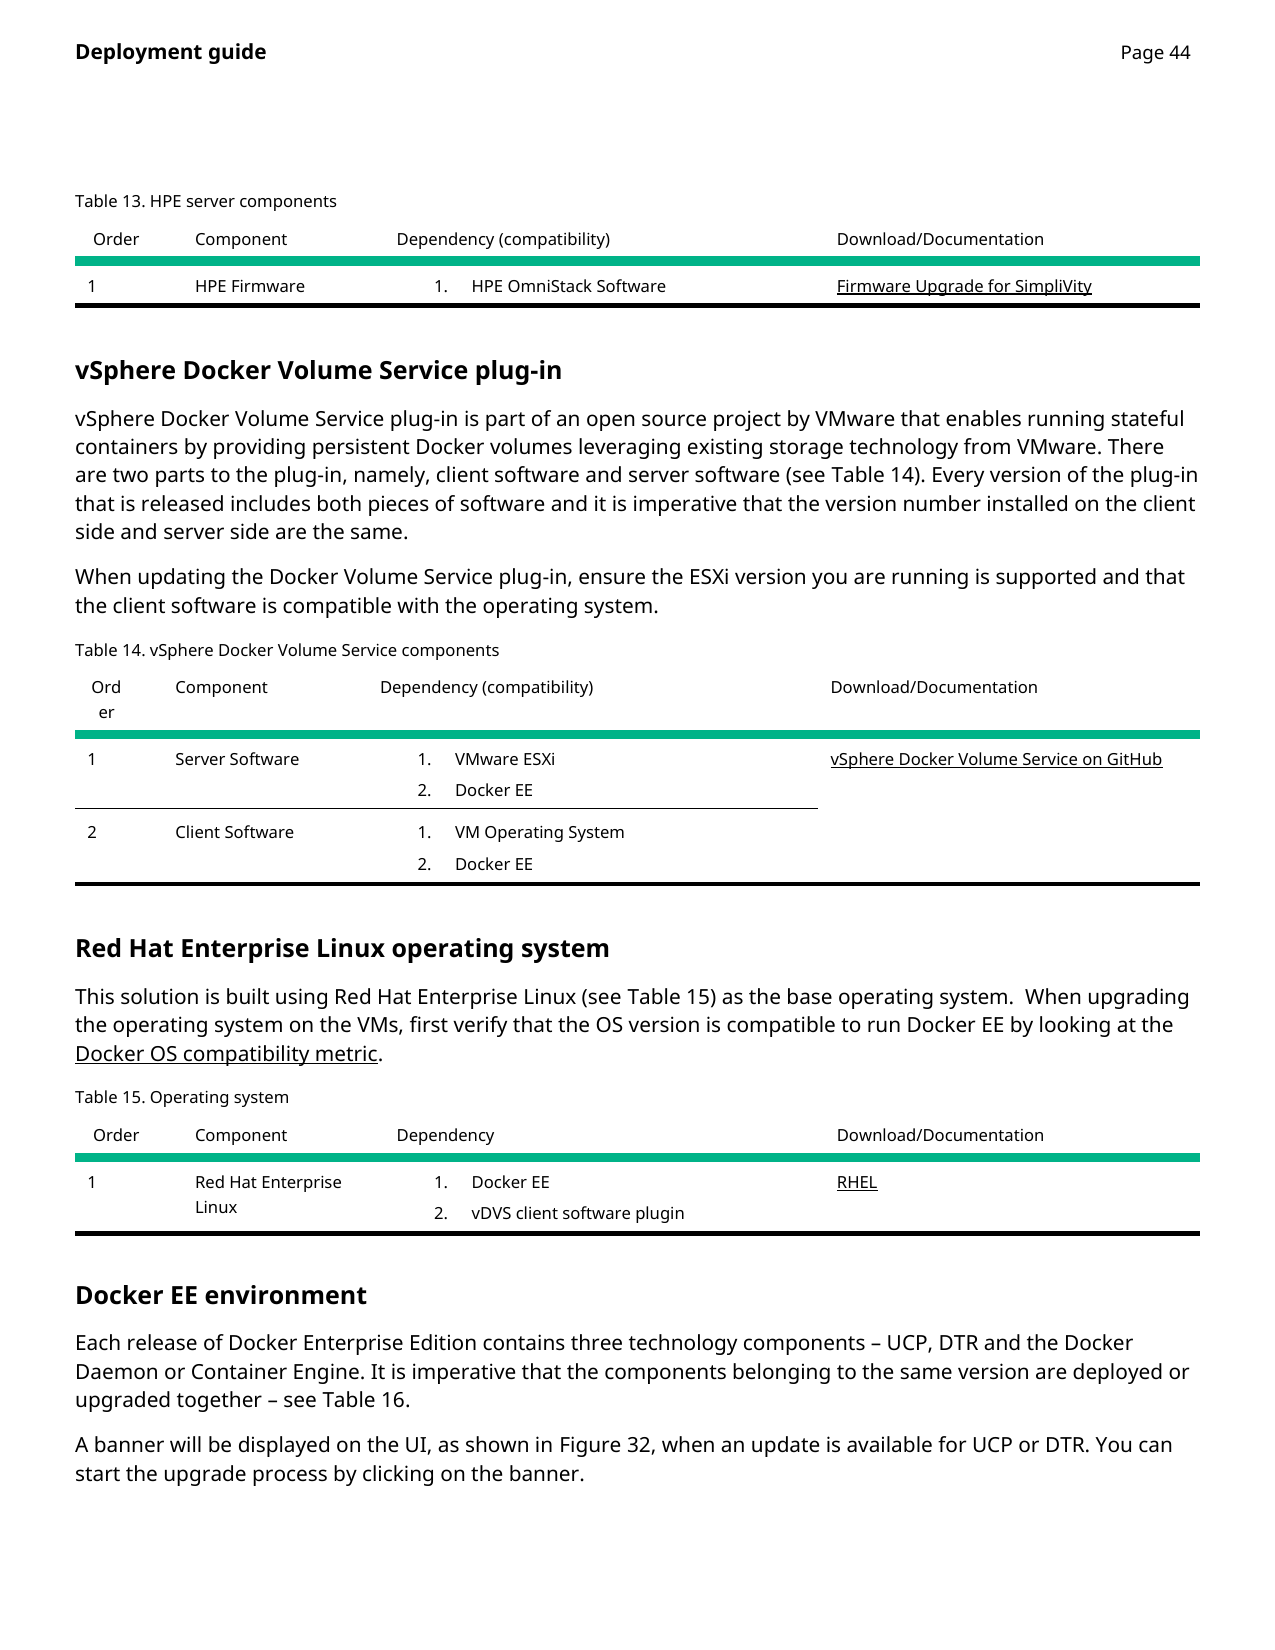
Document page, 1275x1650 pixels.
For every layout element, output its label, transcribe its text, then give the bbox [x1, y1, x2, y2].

table_header Order [75, 1115, 183, 1153]
subtitle vSphere Docker Volume Service plug-in [75, 353, 1200, 387]
table_cell Client Software [163, 809, 368, 881]
table_cell Docker EE vDVS client software plugin [384, 1162, 825, 1231]
table_cell 2 [75, 809, 163, 881]
table_header Component [183, 1115, 384, 1153]
table_cell VMware ESXi Docker EE [368, 739, 818, 808]
table_cell 1 [75, 1162, 183, 1231]
table_header Download/Documentation [825, 219, 1200, 256]
table_cell Firmware Upgrade for SimpliVity [825, 266, 1200, 303]
table_cell 1 [75, 266, 183, 303]
table_header Dependency [384, 1115, 825, 1153]
subtitle Red Hat Enterprise Linux operating system [75, 931, 1200, 965]
table_header Order [75, 667, 163, 730]
table_header Order [75, 219, 183, 256]
table_header Component [183, 219, 384, 256]
table_cell vSphere Docker Volume Service on GitHub [818, 739, 1200, 881]
table_header Dependency (compatibility) [368, 667, 818, 730]
table_header Component [163, 667, 368, 730]
table_cell 1 [75, 739, 163, 808]
subtitle Docker EE environment [75, 1278, 1200, 1312]
table_header Download/Documentation [818, 667, 1200, 730]
table_cell Server Software [163, 739, 368, 808]
table_cell HPE OmniStack Software [384, 266, 825, 303]
table_cell Red Hat Enterprise Linux [183, 1162, 384, 1231]
table_header Download/Documentation [825, 1115, 1200, 1153]
text When updating the Docker Volume Service plug-in, ensure the ESXi version you are running is supported and that the client software is compatible with the operating system. [75, 562, 1200, 619]
table_cell HPE Firmware [183, 266, 384, 303]
table_cell RHEL [825, 1162, 1200, 1231]
table_cell VM Operating System Docker EE [368, 809, 818, 881]
table_header Dependency (compatibility) [384, 219, 825, 256]
